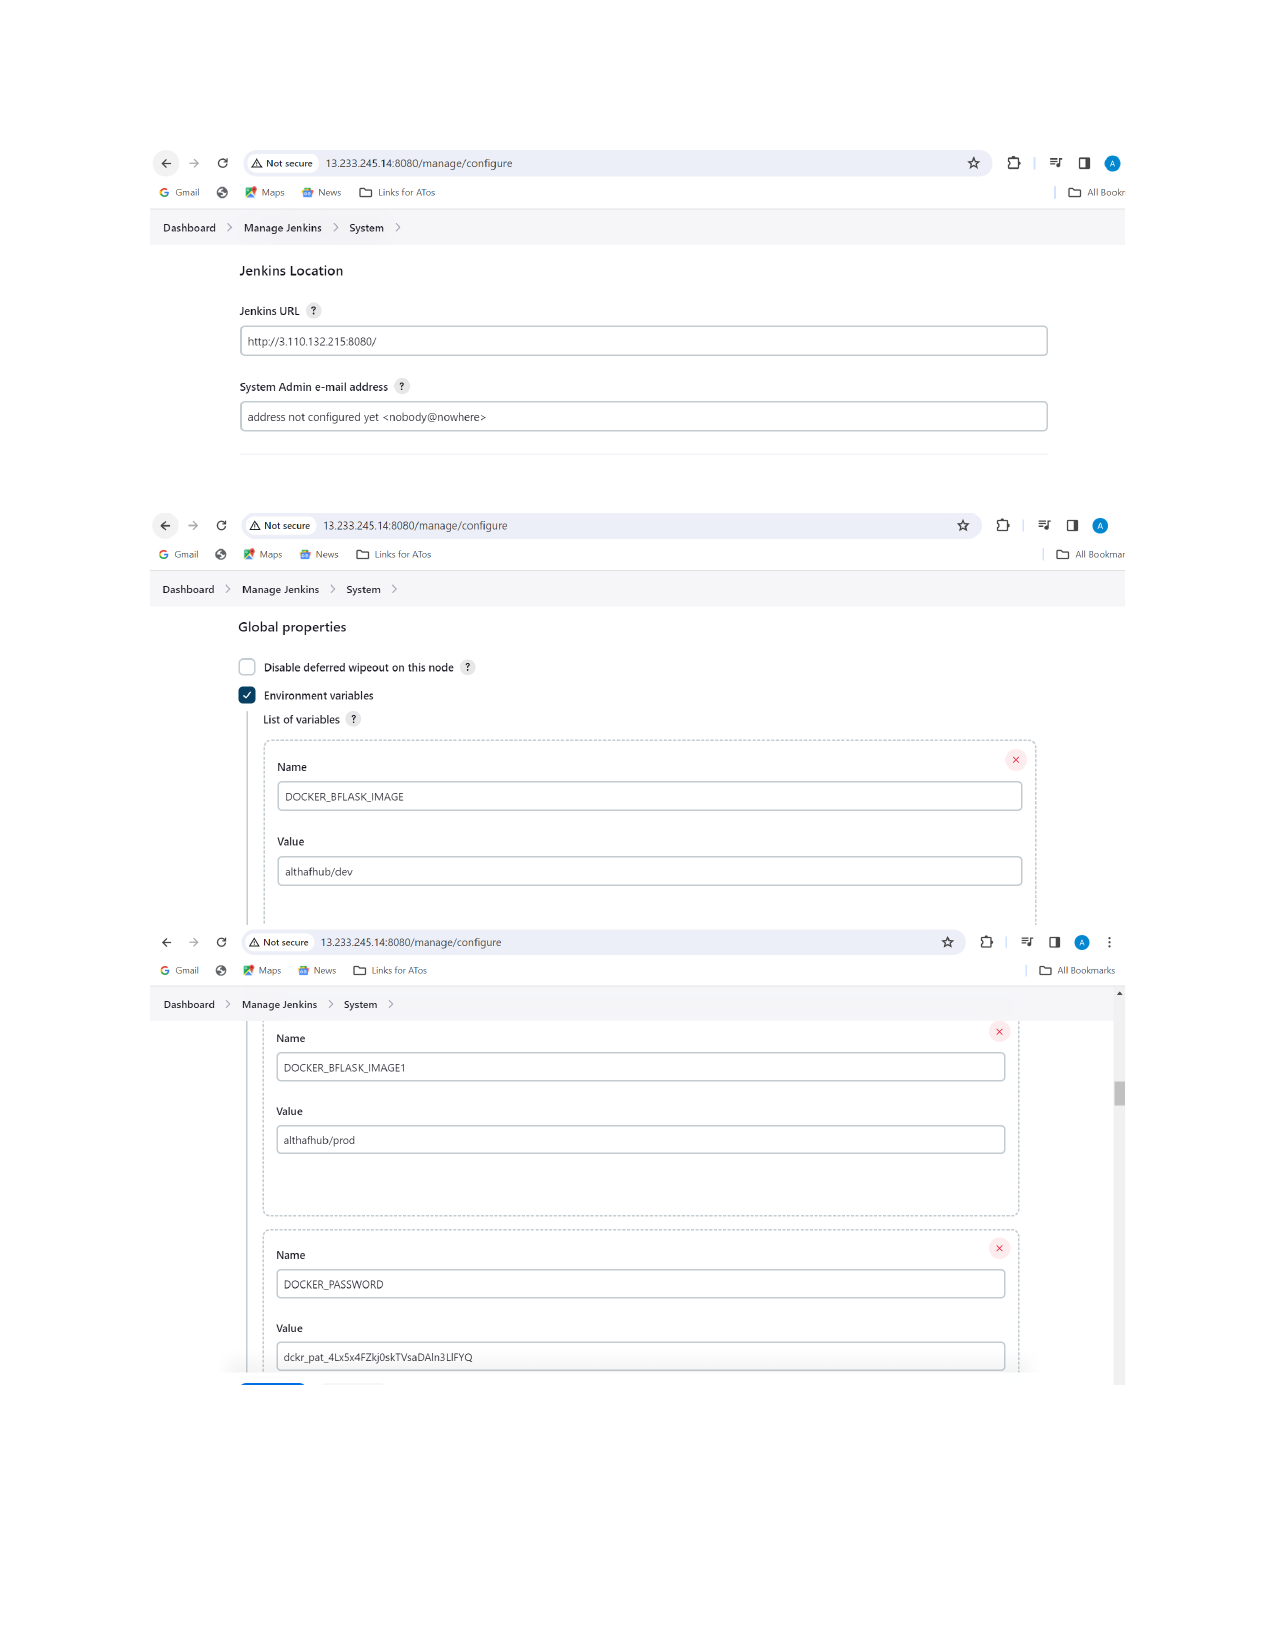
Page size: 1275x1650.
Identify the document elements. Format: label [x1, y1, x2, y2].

picture [150, 150, 1125, 477]
picture [150, 513, 1125, 925]
picture [150, 928, 1125, 1385]
